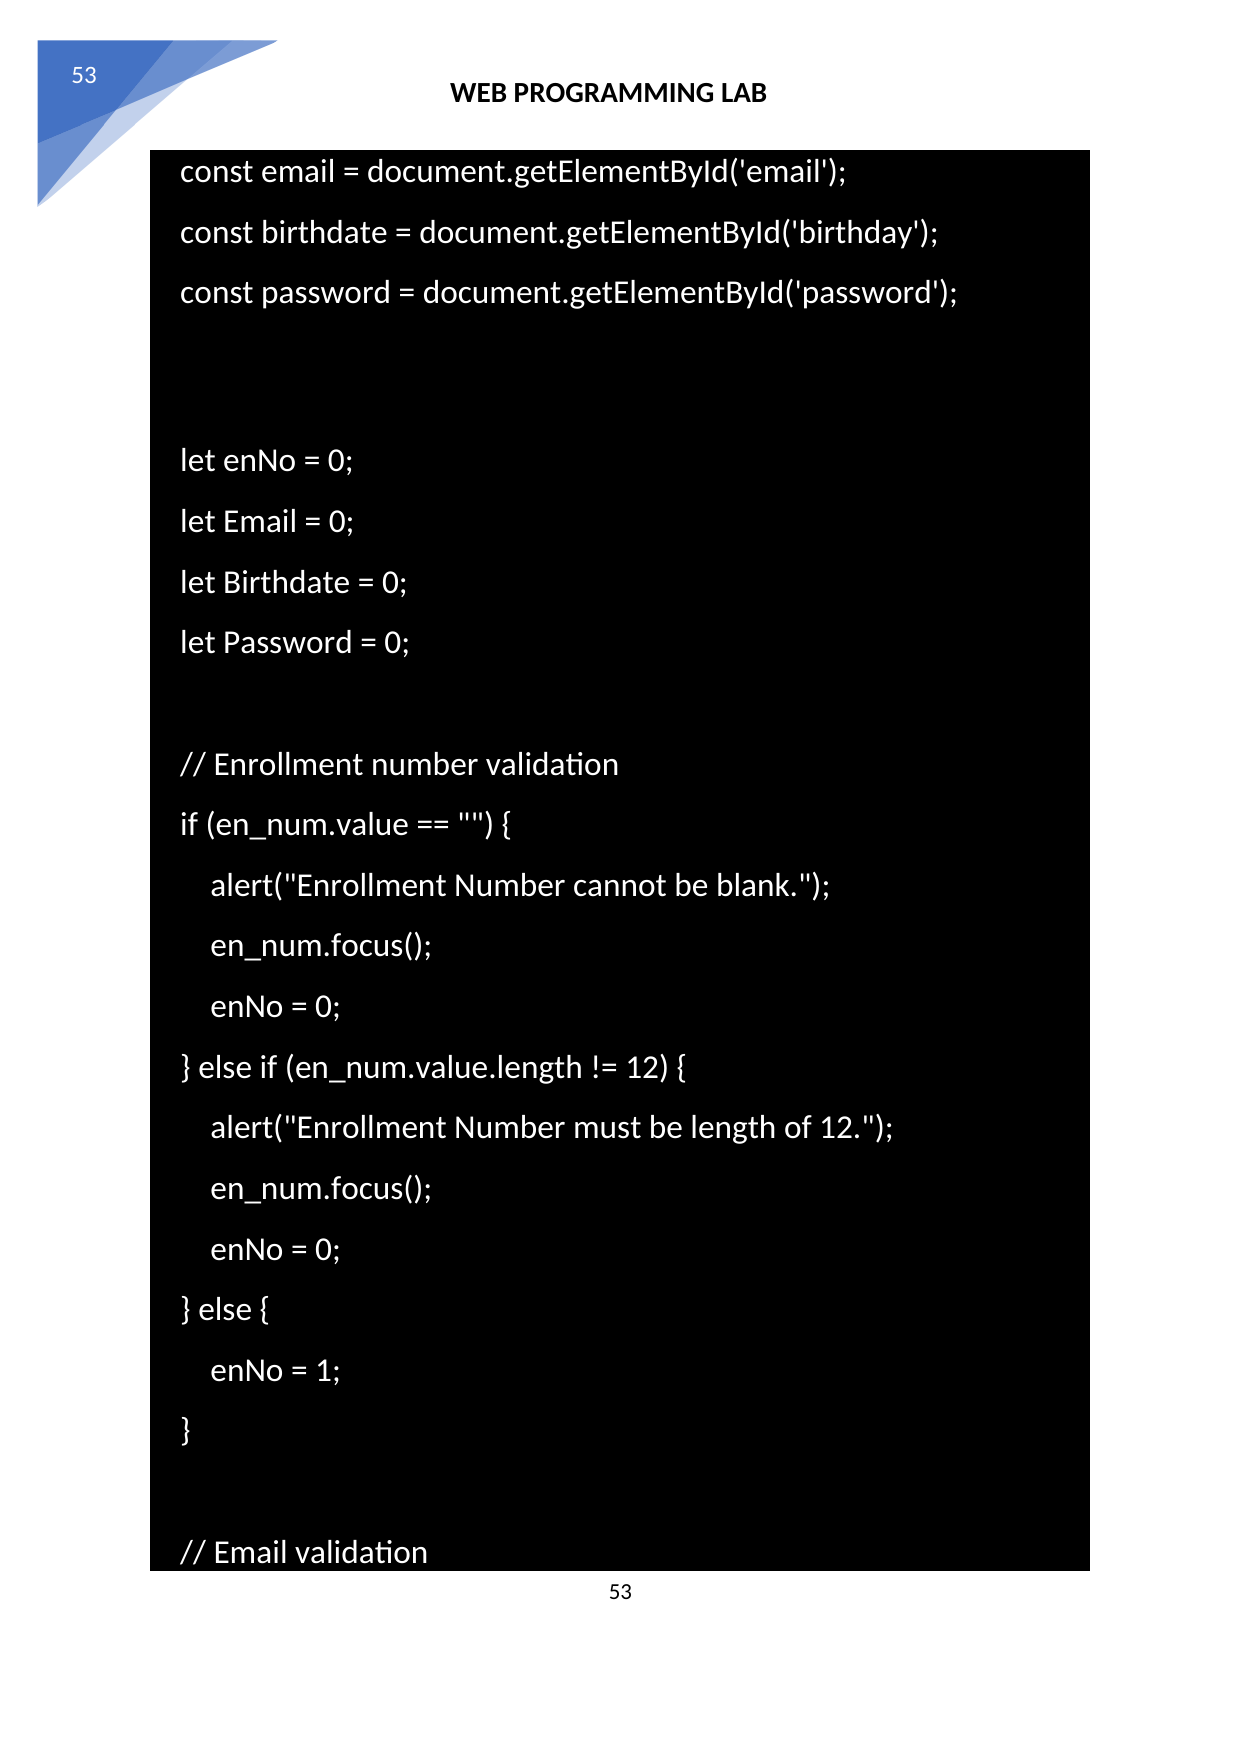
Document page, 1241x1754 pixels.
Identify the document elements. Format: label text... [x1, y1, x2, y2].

text en_num.focus(); [150, 1167, 1090, 1208]
text const birthdate = document.getElementById('birthday'); [150, 211, 1090, 251]
text let Email = 0; [150, 500, 1090, 541]
picture [37, 40, 279, 209]
text const password = document.getElementById('password'); [150, 271, 1090, 312]
text // Enrollment number validation [150, 742, 1090, 783]
text alert("Enrollment Number cannot be blank."); [150, 864, 1090, 904]
text alert("Enrollment Number must be length of 12."); [150, 1106, 1090, 1147]
text let Birthdate = 0; [150, 561, 1090, 601]
text const email = document.getElementById('email'); [150, 150, 1090, 191]
text if (en_num.value == "") { [150, 803, 1090, 844]
text } [150, 1409, 1090, 1450]
text let enNo = 0; [150, 439, 1090, 480]
text // Email validation [150, 1531, 1090, 1571]
text enNo = 0; [150, 1227, 1090, 1268]
text enNo = 0; [150, 985, 1090, 1026]
text enNo = 1; [150, 1349, 1090, 1389]
text } else { [150, 1288, 1090, 1329]
text } else if (en_num.value.length != 12) { [150, 1046, 1090, 1086]
text en_num.focus(); [150, 924, 1090, 965]
text let Password = 0; [150, 621, 1090, 662]
